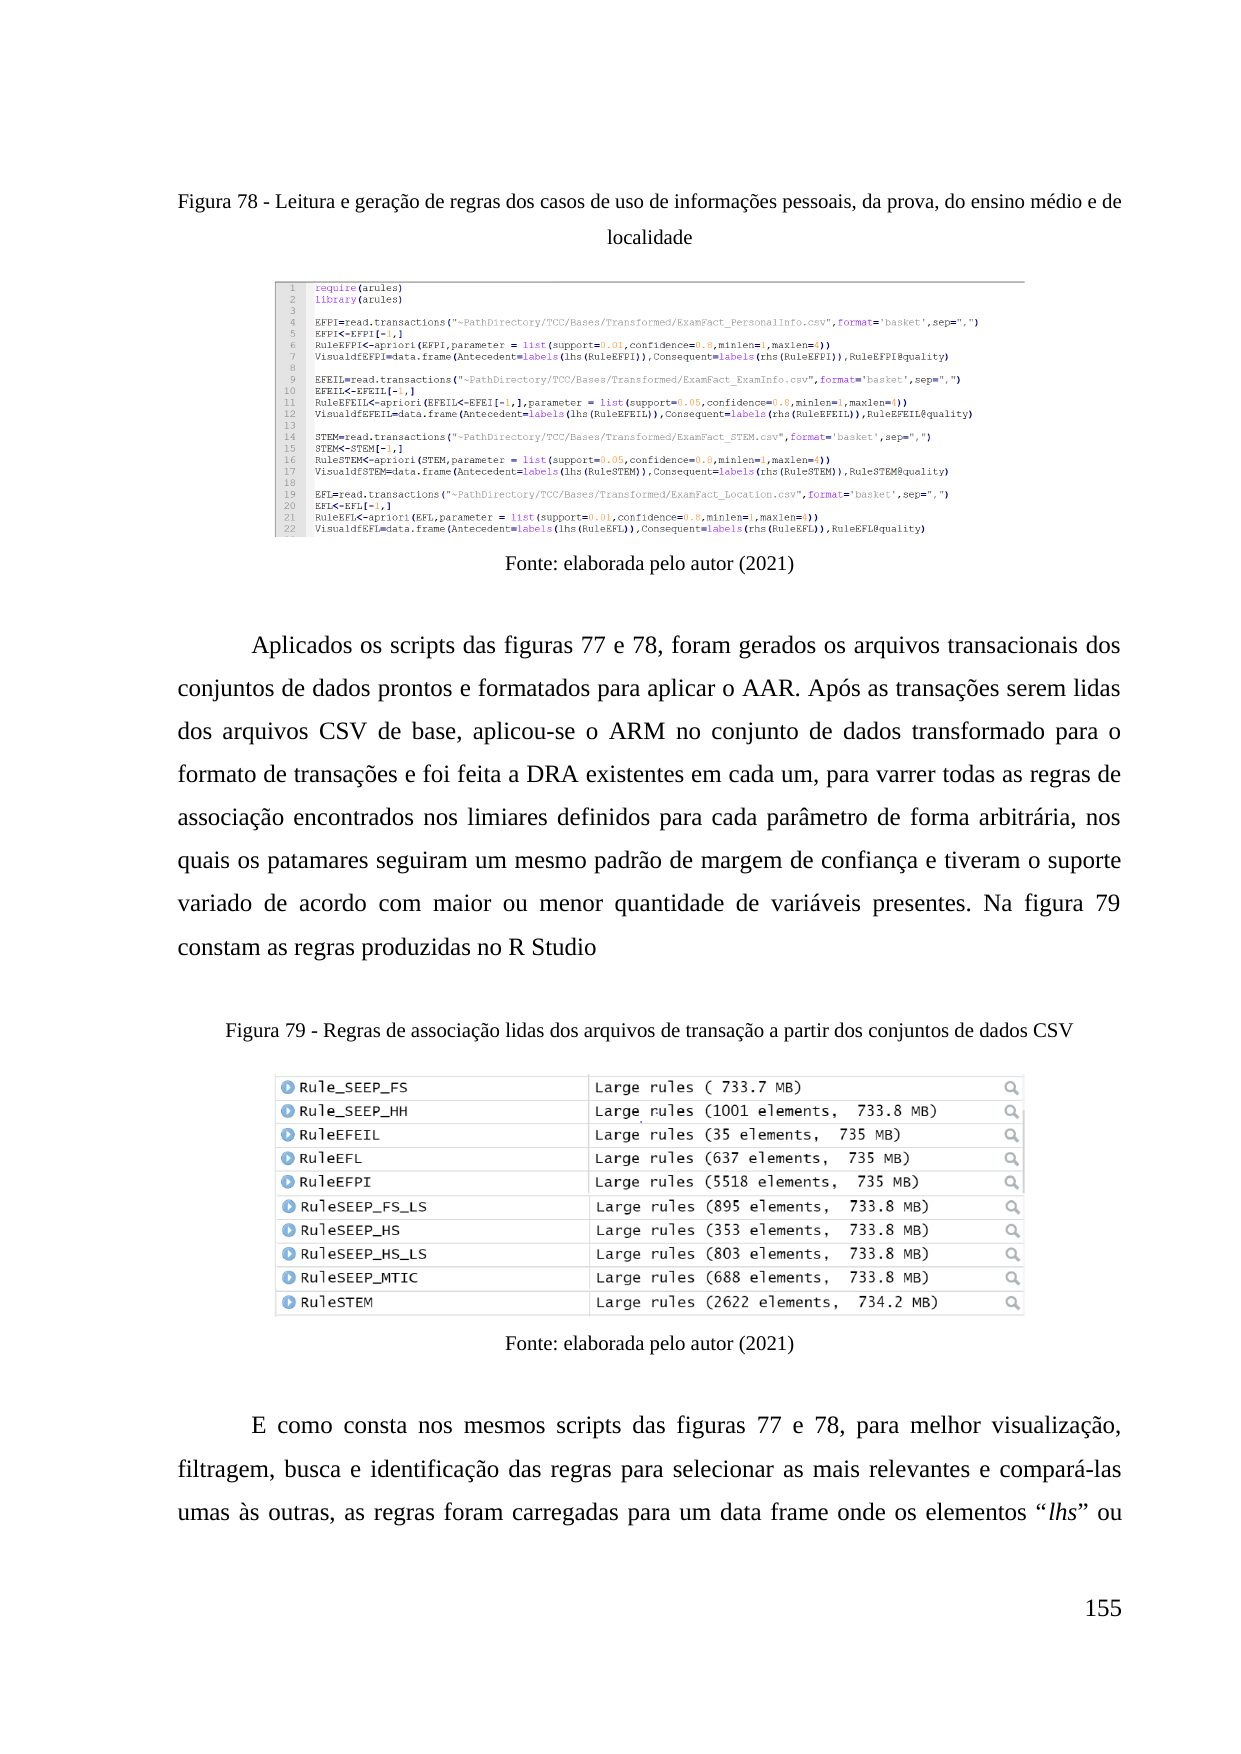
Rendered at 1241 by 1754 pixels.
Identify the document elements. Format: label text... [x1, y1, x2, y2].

text Figura 78 - Leitura e geração de regras dos casos de uso de informações pessoais, da prova, do ensino médio e de localidade [177, 189, 1122, 249]
picture [274, 281, 1025, 537]
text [177, 1411, 1122, 1526]
picture [274, 1074, 1025, 1317]
text Aplicados os scripts das figuras 77 e 78, foram gerados os arquivos transacionais dos conjuntos de dados prontos e formatados para aplicar o AAR. Após as transações serem lidas dos arquivos CSV de base, aplicou-se o ARM no conjunto de dados transformado para o formato de transações e foi feita a DRA existentes em cada um, para varrer todas as regras de associação encontrados nos limiares definidos para cada parâmetro de forma arbitrária, nos quais os patamares seguiram um mesmo padrão de margem de confiança e tiveram o suporte variado de acordo com maior ou menor quantidade de variáveis presentes. Na figura 79 constam as regras produzidas no R Studio [177, 630, 1122, 960]
text Fonte: elaborada pelo autor (2021) [177, 551, 1122, 575]
text Fonte: elaborada pelo autor (2021) [177, 1331, 1122, 1355]
text Figura 79 - Regras de associação lidas dos arquivos de transação a partir dos conjuntos de dados CSV [177, 1018, 1122, 1042]
